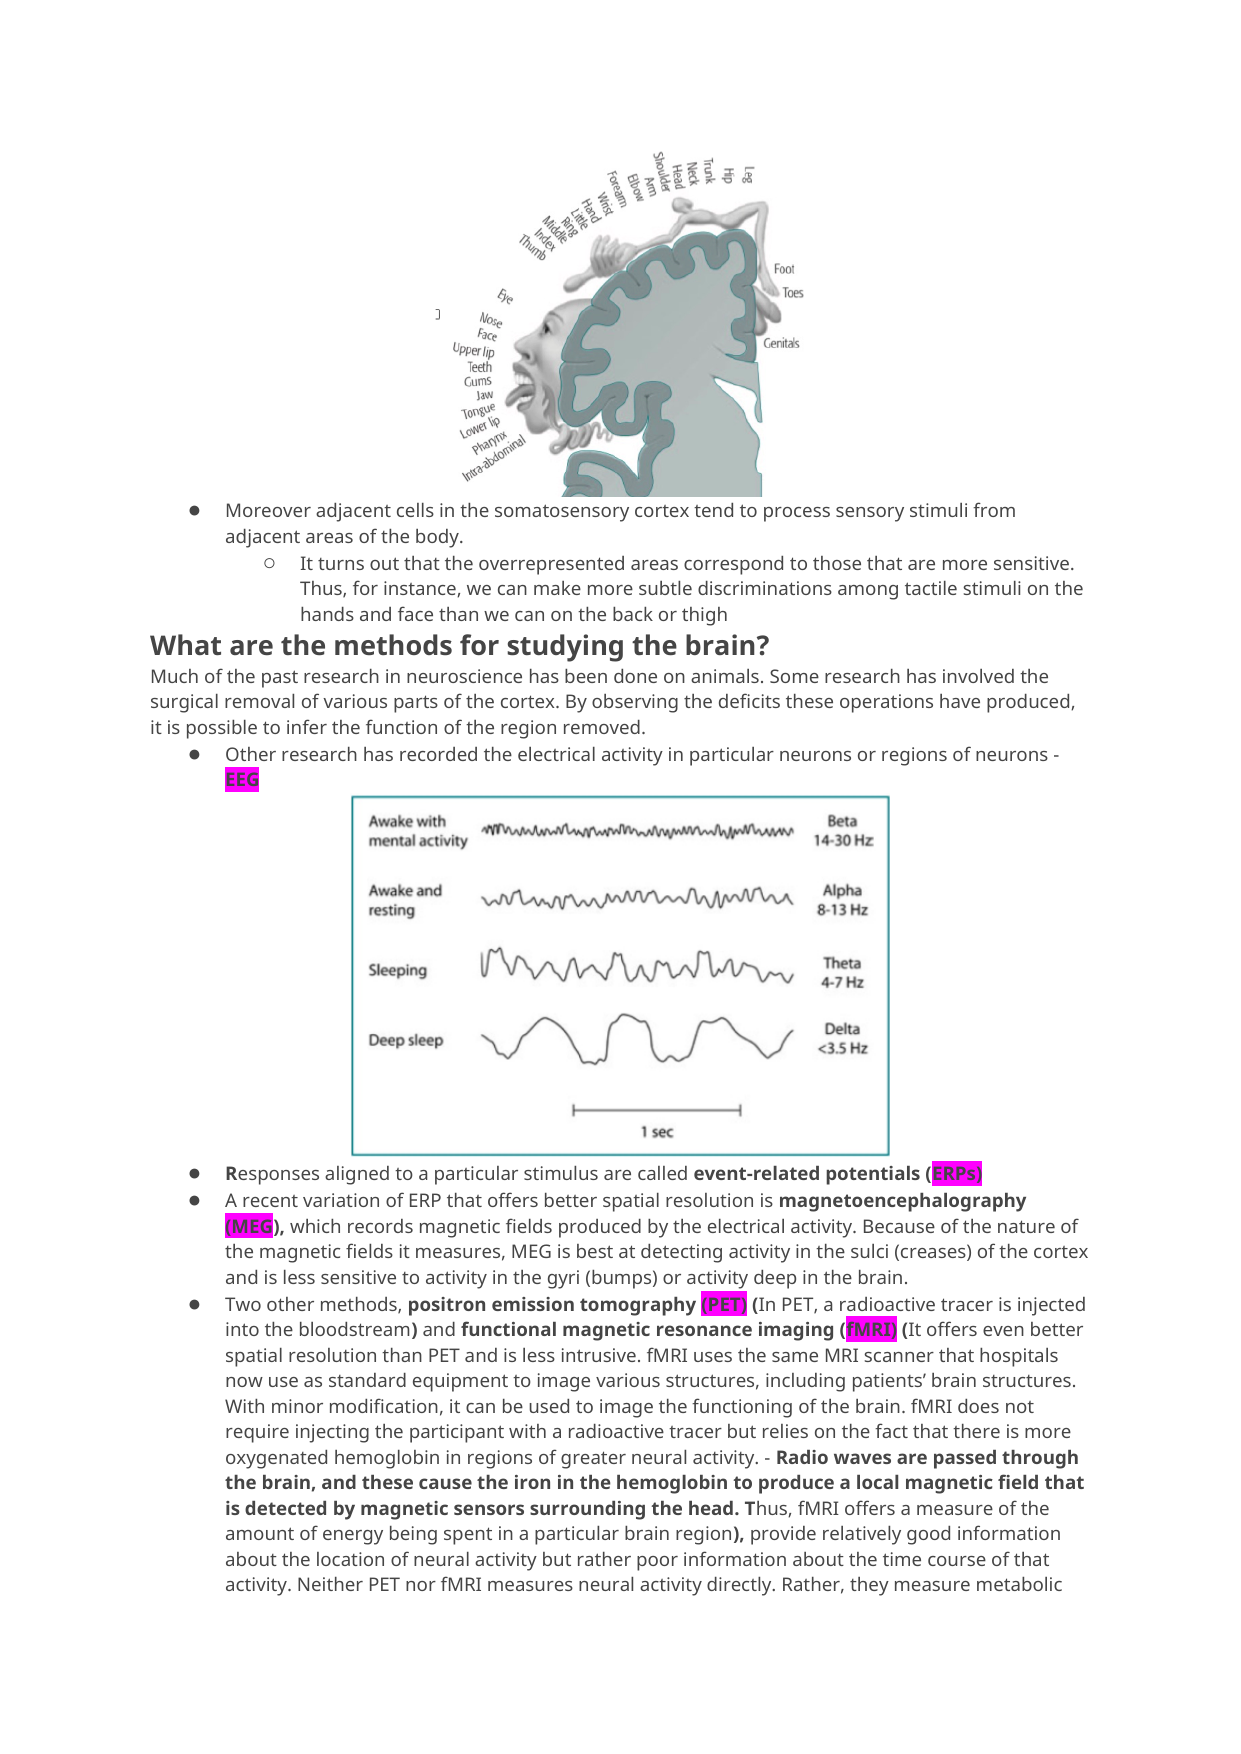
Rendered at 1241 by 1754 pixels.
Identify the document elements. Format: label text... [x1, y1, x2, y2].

text Much of the past research in neuroscience has been done on animals. Some research has involved the surgical removal of various parts of the cortex. By observing the deficits these operations have produced, it is possible to infer the function of the region removed. [150, 663, 1090, 740]
picture [350, 792, 890, 1160]
text What are the methods for studying the brain? [150, 626, 1090, 663]
list Responses aligned to a particular stimulus are called event-related potentials (ERPs) [187, 1159, 1090, 1186]
list It turns out that the overrepresented areas correspond to those that are more sensitive. Thus, for instance, we can make more subtle discriminations among tactile stimuli on the hands and face than we can on the back or thigh [262, 548, 1090, 626]
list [187, 1289, 1090, 1597]
picture [435, 150, 805, 497]
list Moreover adjacent cells in the somatosensory cortex tend to process sensory stimuli from adjacent areas of the body. [187, 496, 1090, 548]
list A recent variation of ERP that offers better spatial resolution is magnetoencephalography (MEG), which records magnetic fields produced by the electrical activity. Because of the nature of the magnetic fields it measures, MEG is best at detecting activity in the sulci (creases) of the cortex and is less sensitive to activity in the gyri (bumps) or activity deep in the brain. [187, 1186, 1090, 1289]
list Other research has recorded the electrical activity in particular neurons or regions of neurons - EEG [187, 740, 1090, 792]
